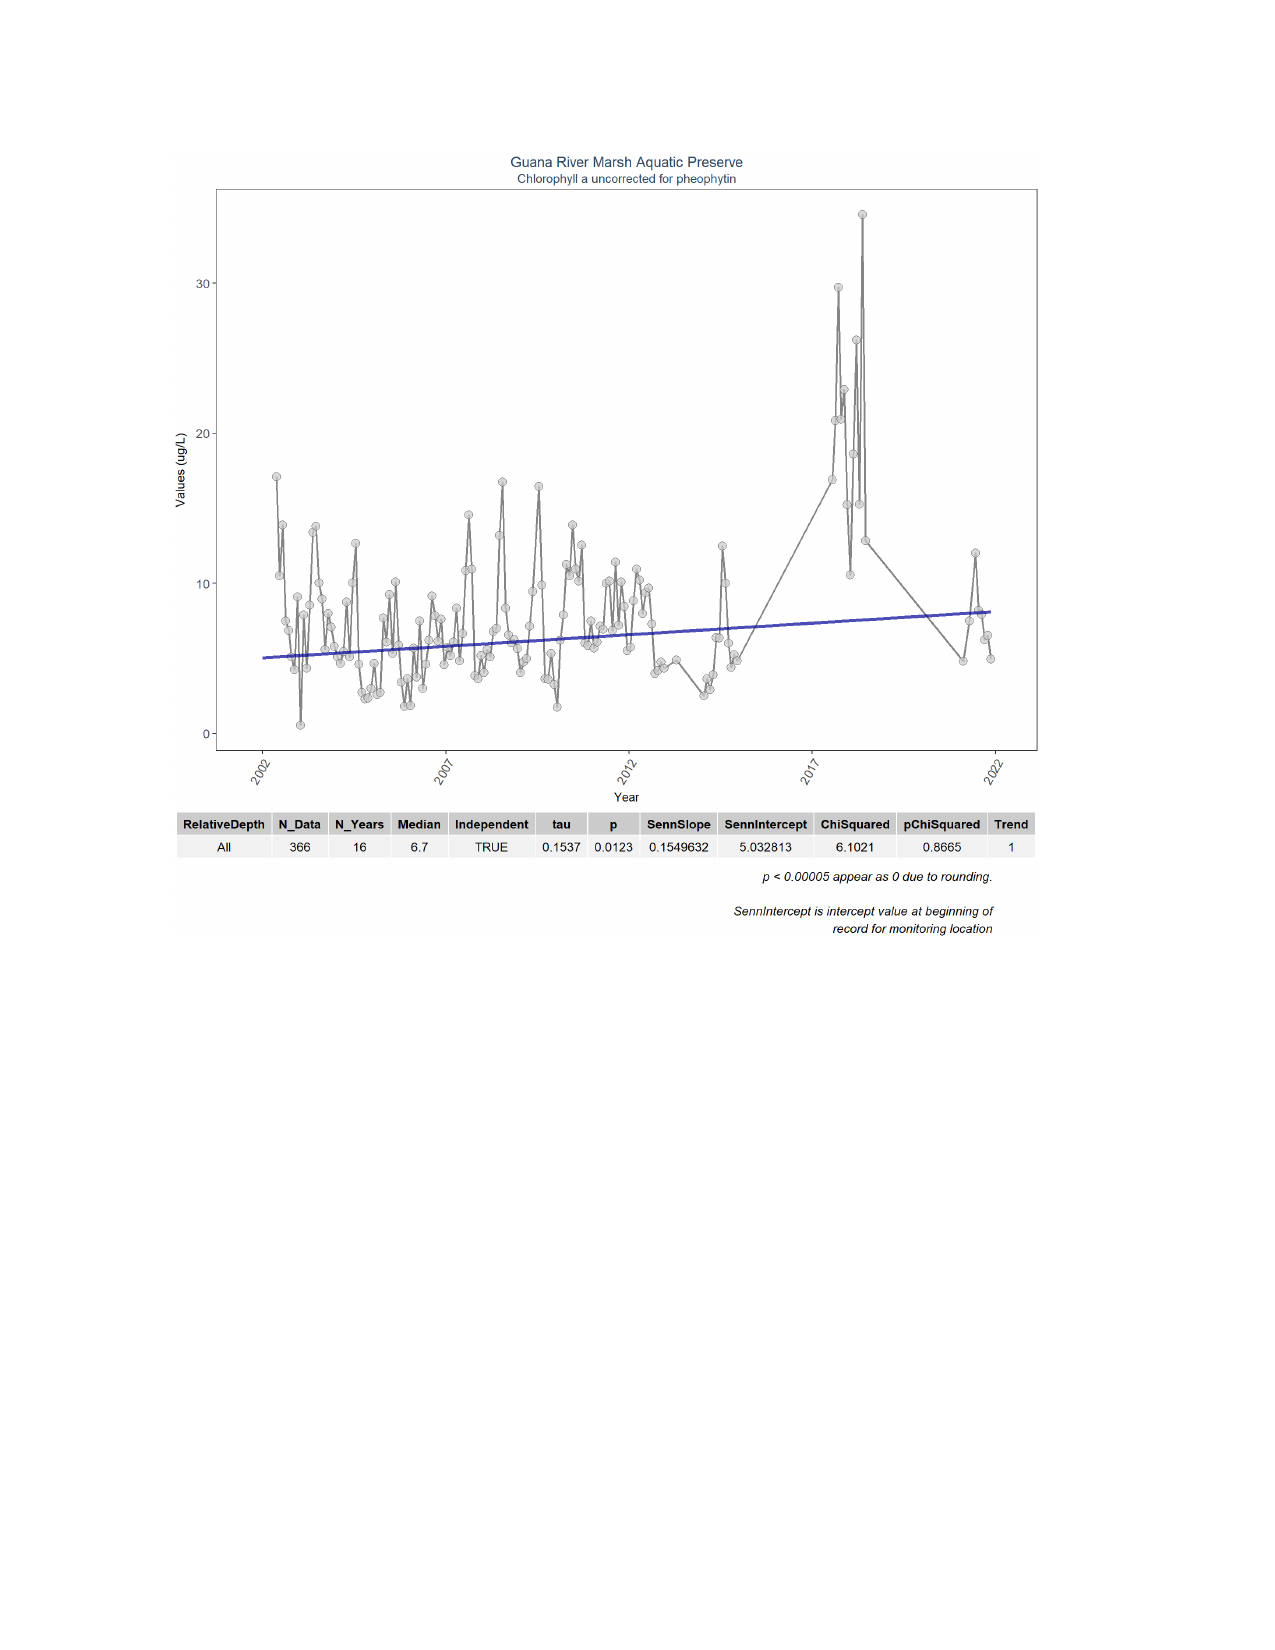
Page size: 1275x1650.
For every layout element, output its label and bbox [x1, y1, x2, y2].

picture [168, 150, 1044, 938]
